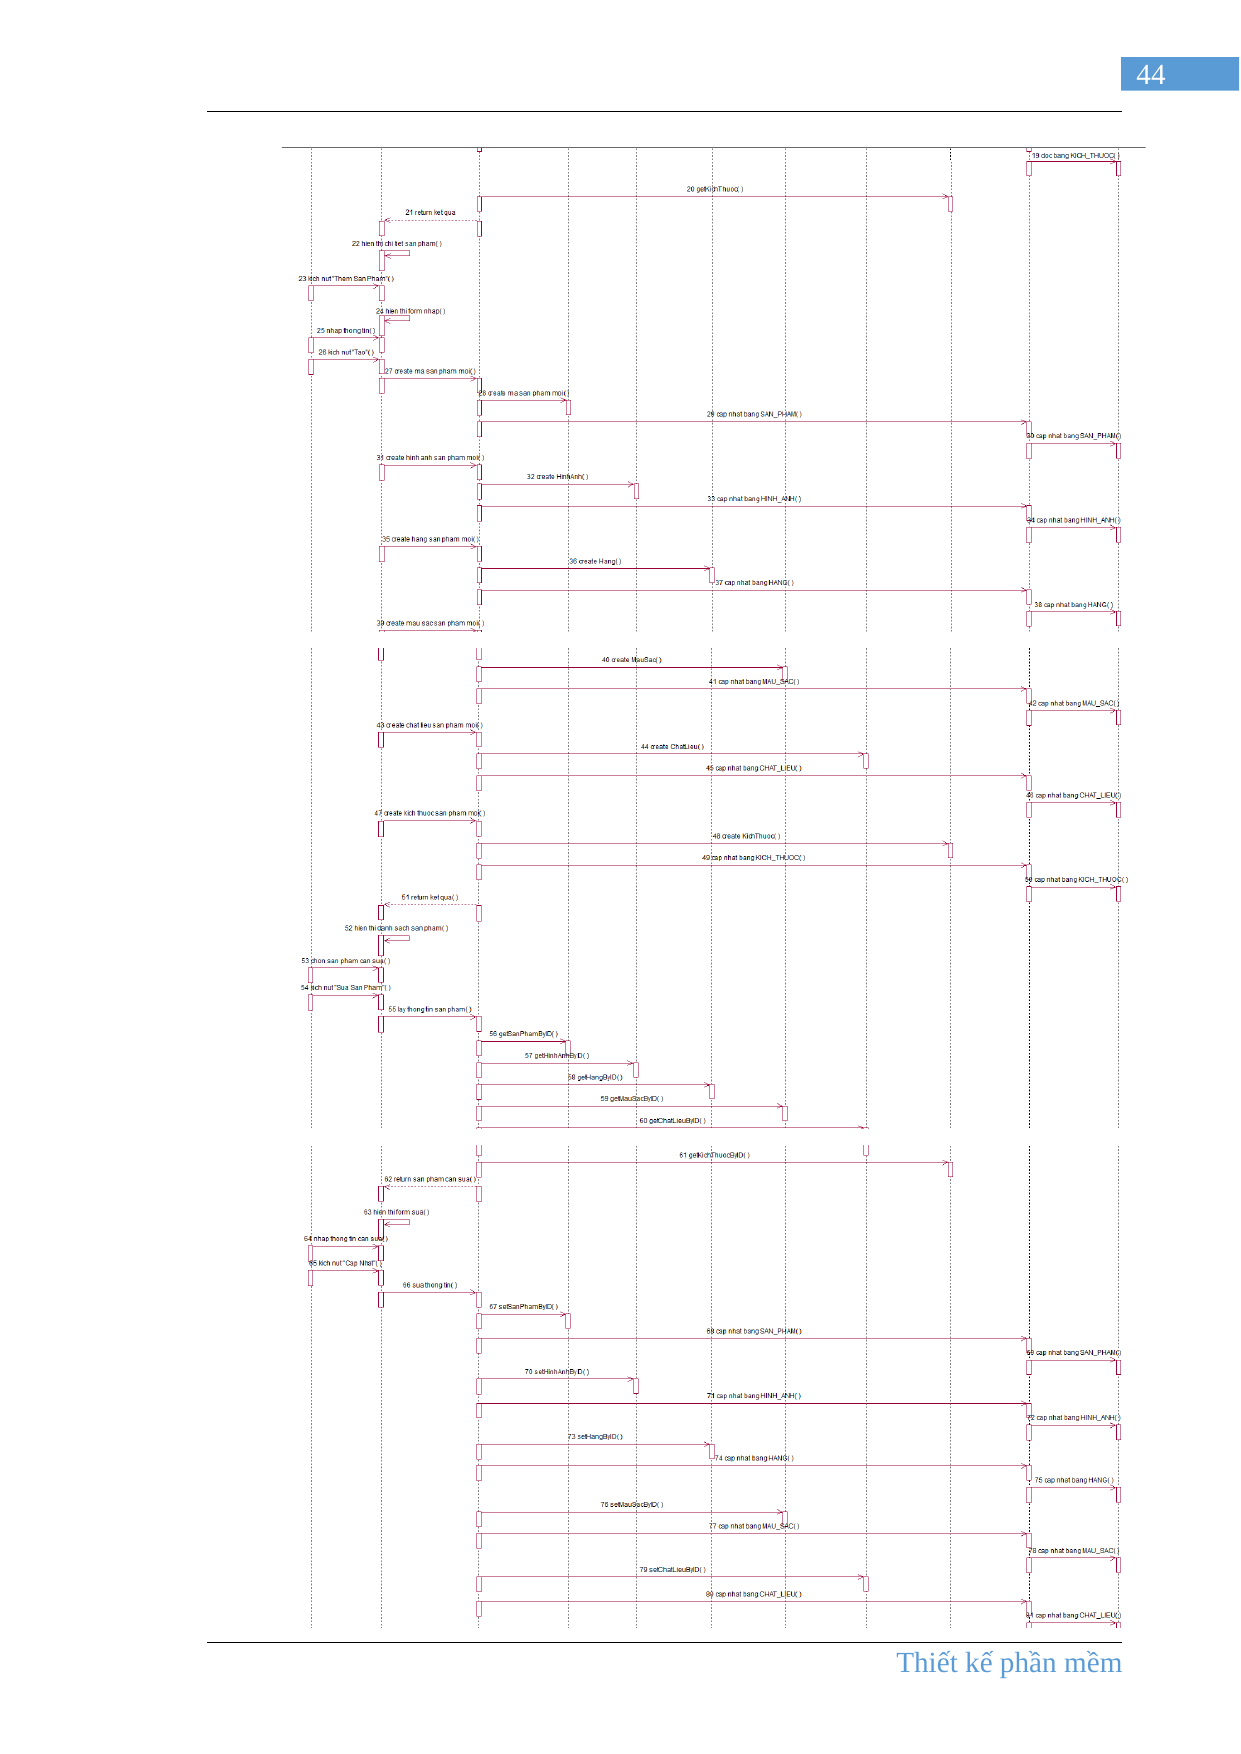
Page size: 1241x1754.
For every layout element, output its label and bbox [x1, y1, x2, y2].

picture [281, 1145, 1146, 1628]
picture [281, 648, 1146, 1129]
picture [281, 147, 1146, 632]
